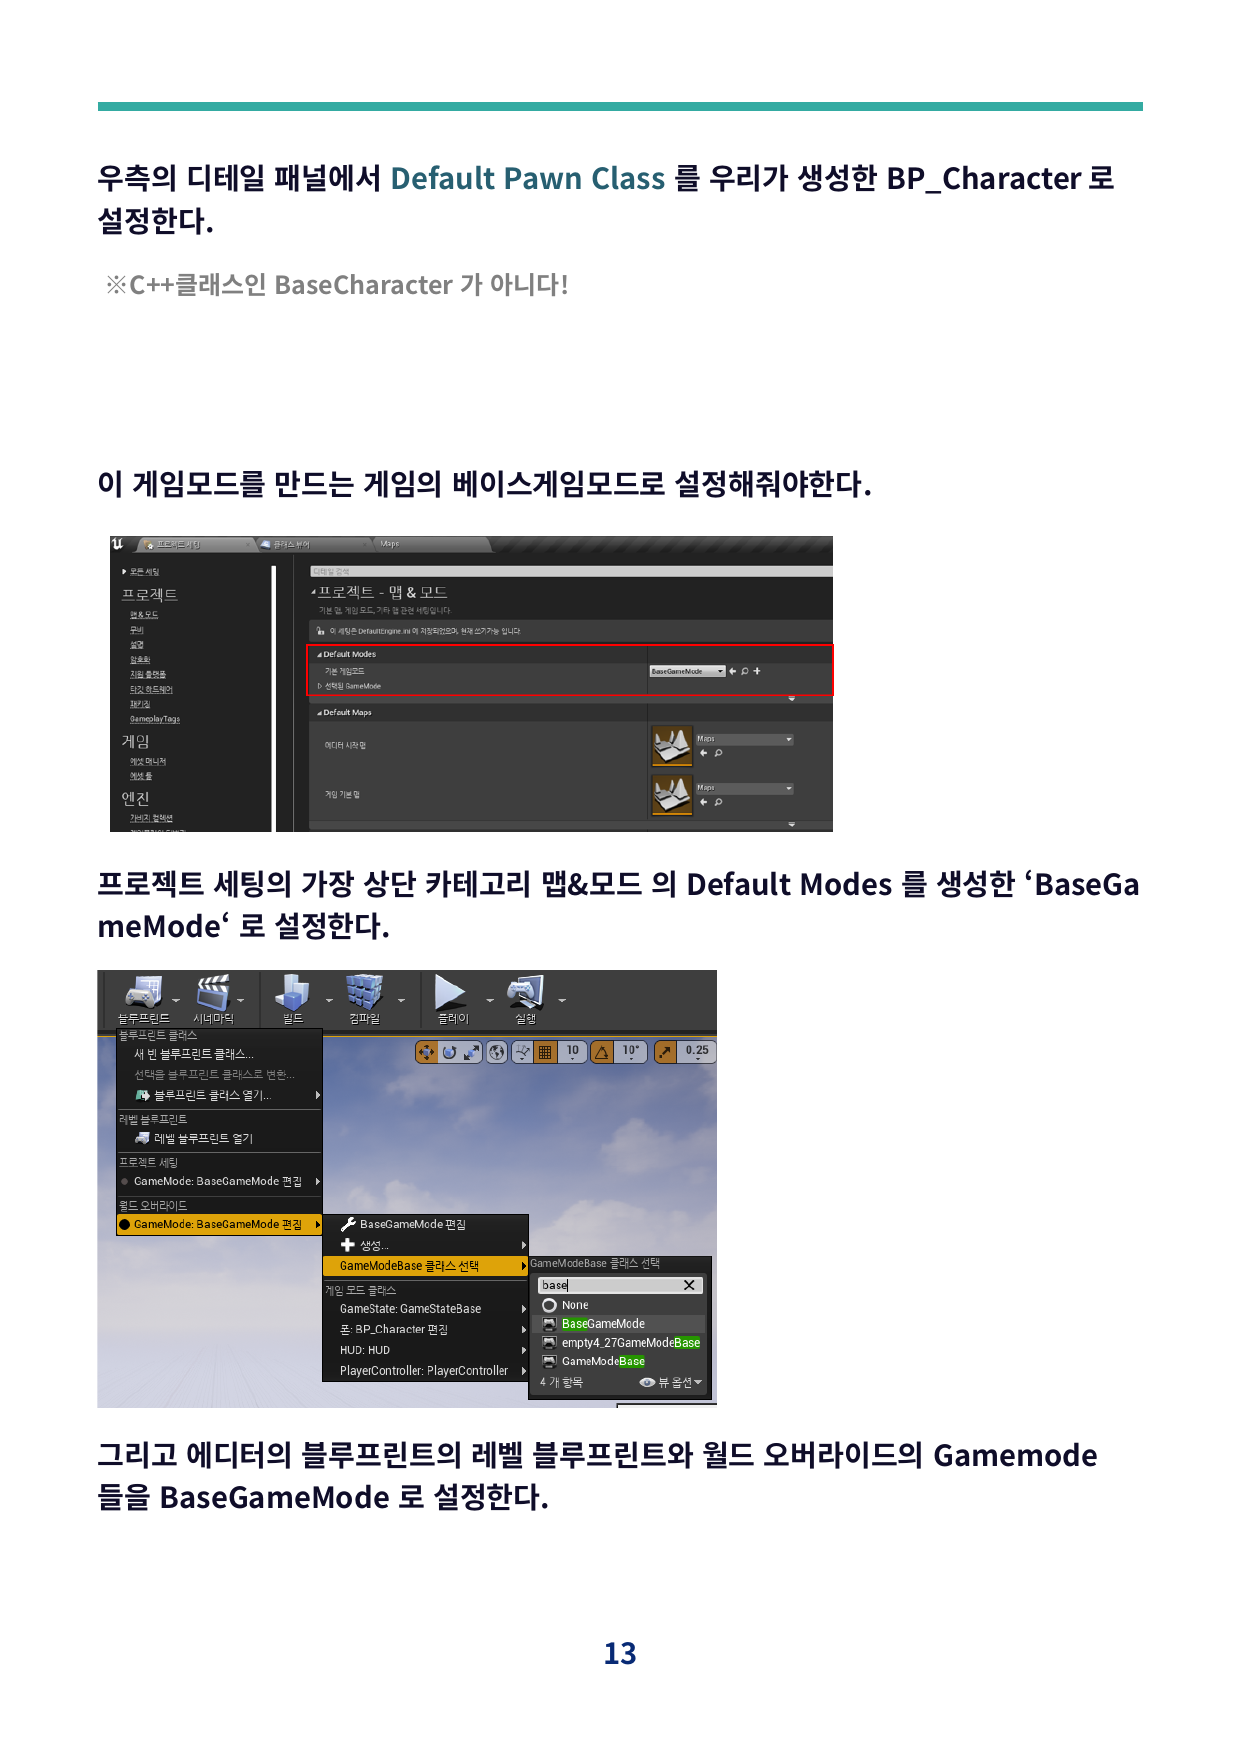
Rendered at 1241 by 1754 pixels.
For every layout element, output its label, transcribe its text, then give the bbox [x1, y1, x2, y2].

picture [97, 528, 840, 837]
subtitle 이 게임모드를 만드는 게임의 베이스게임모드로 설정해줘야한다. [97, 461, 1143, 504]
picture [97, 970, 717, 1408]
subtitle ※C++클래스인 BaseCharacter 가 아니다! [97, 266, 1143, 302]
subtitle 그리고 에디터의 블루프린트의 레벨 블루프린트와 월드 오버라이드의 Gamemode들을 BaseGameMode 로 설정한다. [97, 1432, 1143, 1517]
subtitle 프로젝트 세팅의 가장 상단 카테고리 맵&모드 의 Default Modes 를 생성한 ‘BaseGameMode‘ 로 설정한다. [97, 861, 1143, 946]
subtitle 우측의 디테일 패널에서 Default Pawn Class 를 우리가 생성한 BP_Character로 설정한다. [97, 156, 1143, 241]
